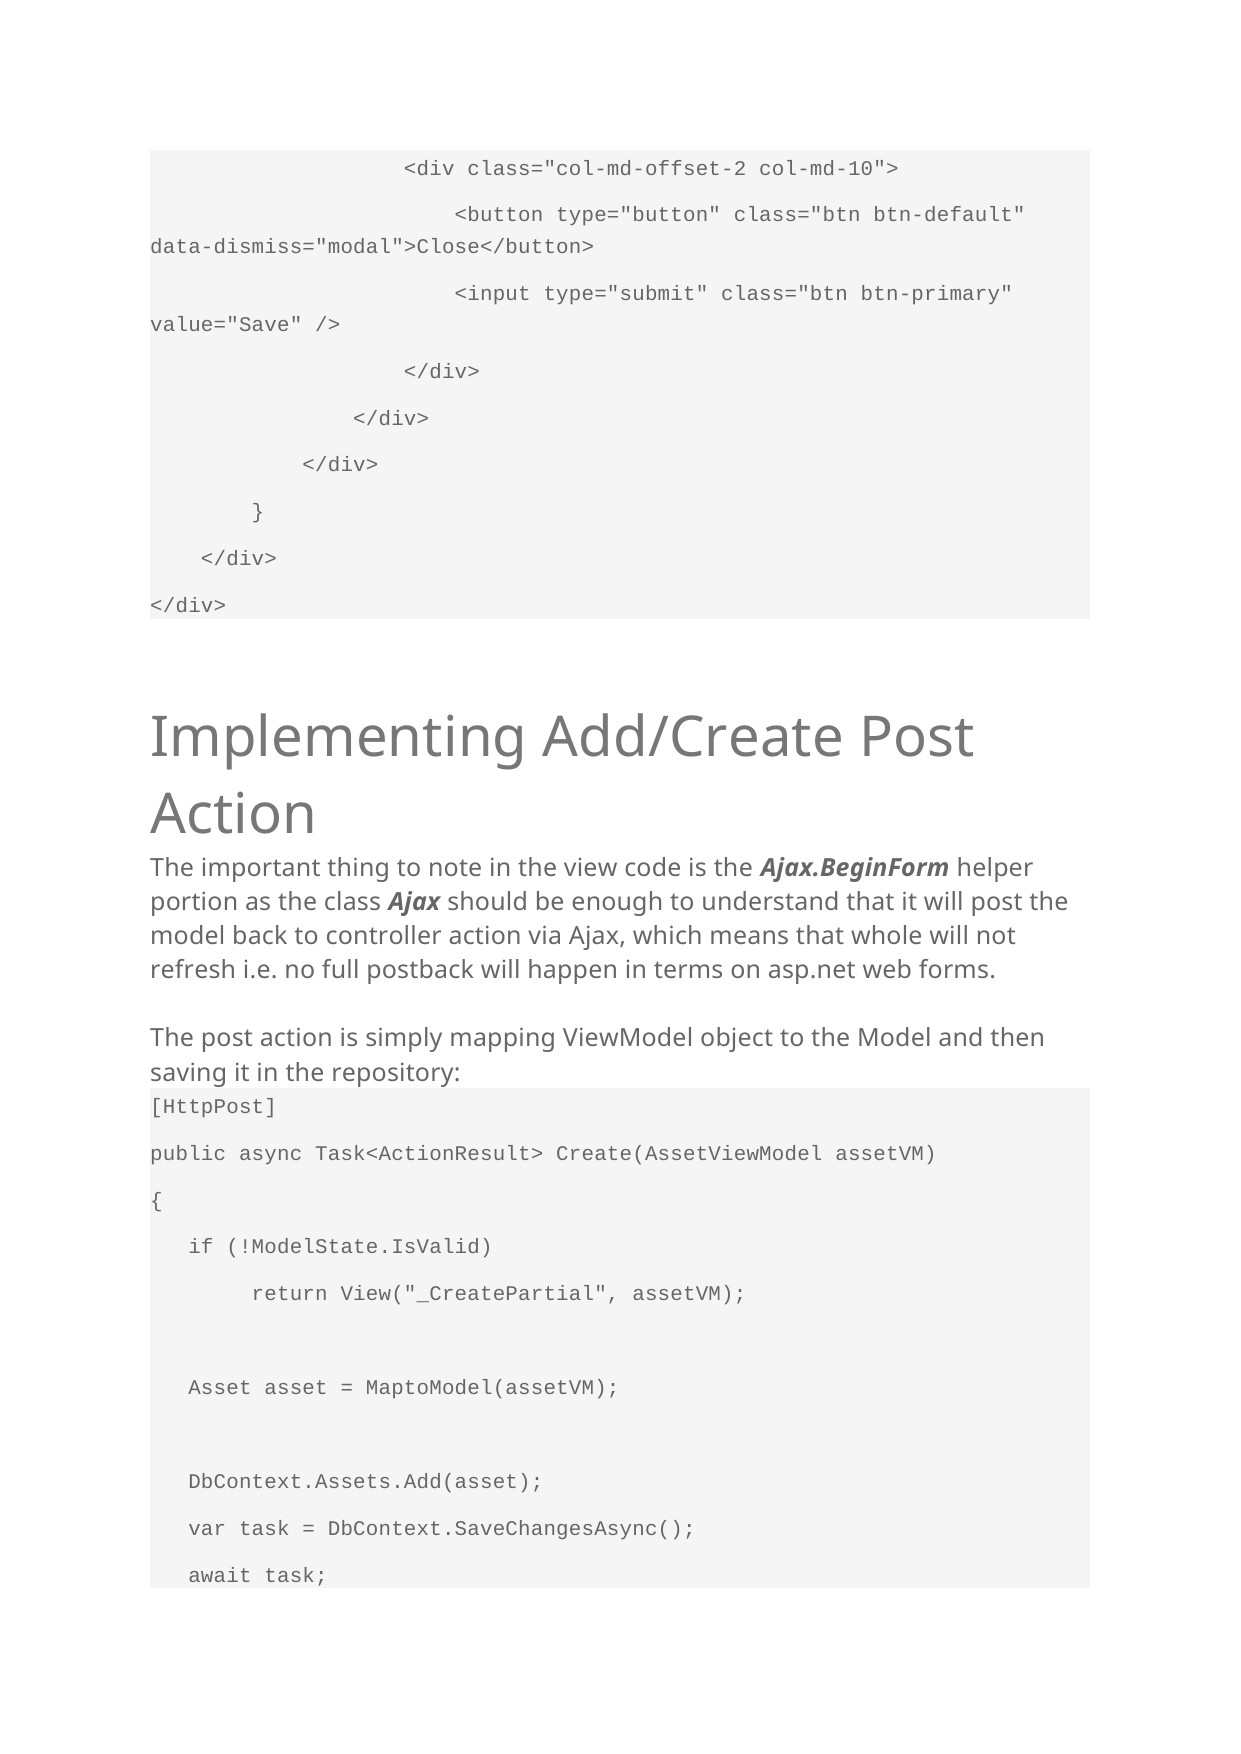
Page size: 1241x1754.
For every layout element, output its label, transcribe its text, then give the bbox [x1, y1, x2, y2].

text The post action is simply mapping ViewModel object to the Model and then saving it in the repository: [150, 986, 1090, 1088]
text </div> [150, 587, 1090, 619]
text if (!ModelState.IsValid) [150, 1229, 1090, 1260]
text <div class="col-md-offset-2 col-md-10"> [150, 150, 1090, 181]
text </div> [150, 353, 1090, 384]
text [HttpPost] [150, 1088, 1090, 1119]
text { [150, 1182, 1090, 1213]
text await task; [150, 1557, 1090, 1588]
text DbContext.Assets.Add(asset); [150, 1463, 1090, 1494]
text The important thing to note in the view code is the Ajax.BeginForm helper portion as the class Ajax should be enough to understand that it will post the model back to controller action via Ajax, which means that whole will not refresh i.e. no full postback will happen in terms on asp.net web forms. [150, 850, 1090, 986]
text return View("_CreatePartial", assetVM); [150, 1276, 1090, 1307]
text var task = DbContext.SaveChangesAsync(); [150, 1510, 1090, 1541]
text </div> [150, 447, 1090, 478]
text <input type="submit" class="btn btn-primary" value="Save" /> [150, 275, 1090, 337]
text </div> [150, 400, 1090, 431]
text public async Task<ActionResult> Create(AssetViewModel assetVM) [150, 1135, 1090, 1166]
text } [150, 494, 1090, 525]
text </div> [150, 541, 1090, 572]
text Asset asset = MaptoModel(assetVM); [150, 1369, 1090, 1401]
text Implementing Add/Create Post Action [150, 696, 1090, 850]
text <button type="button" class="btn btn-default" data-dismiss="modal">Close</button> [150, 197, 1090, 259]
